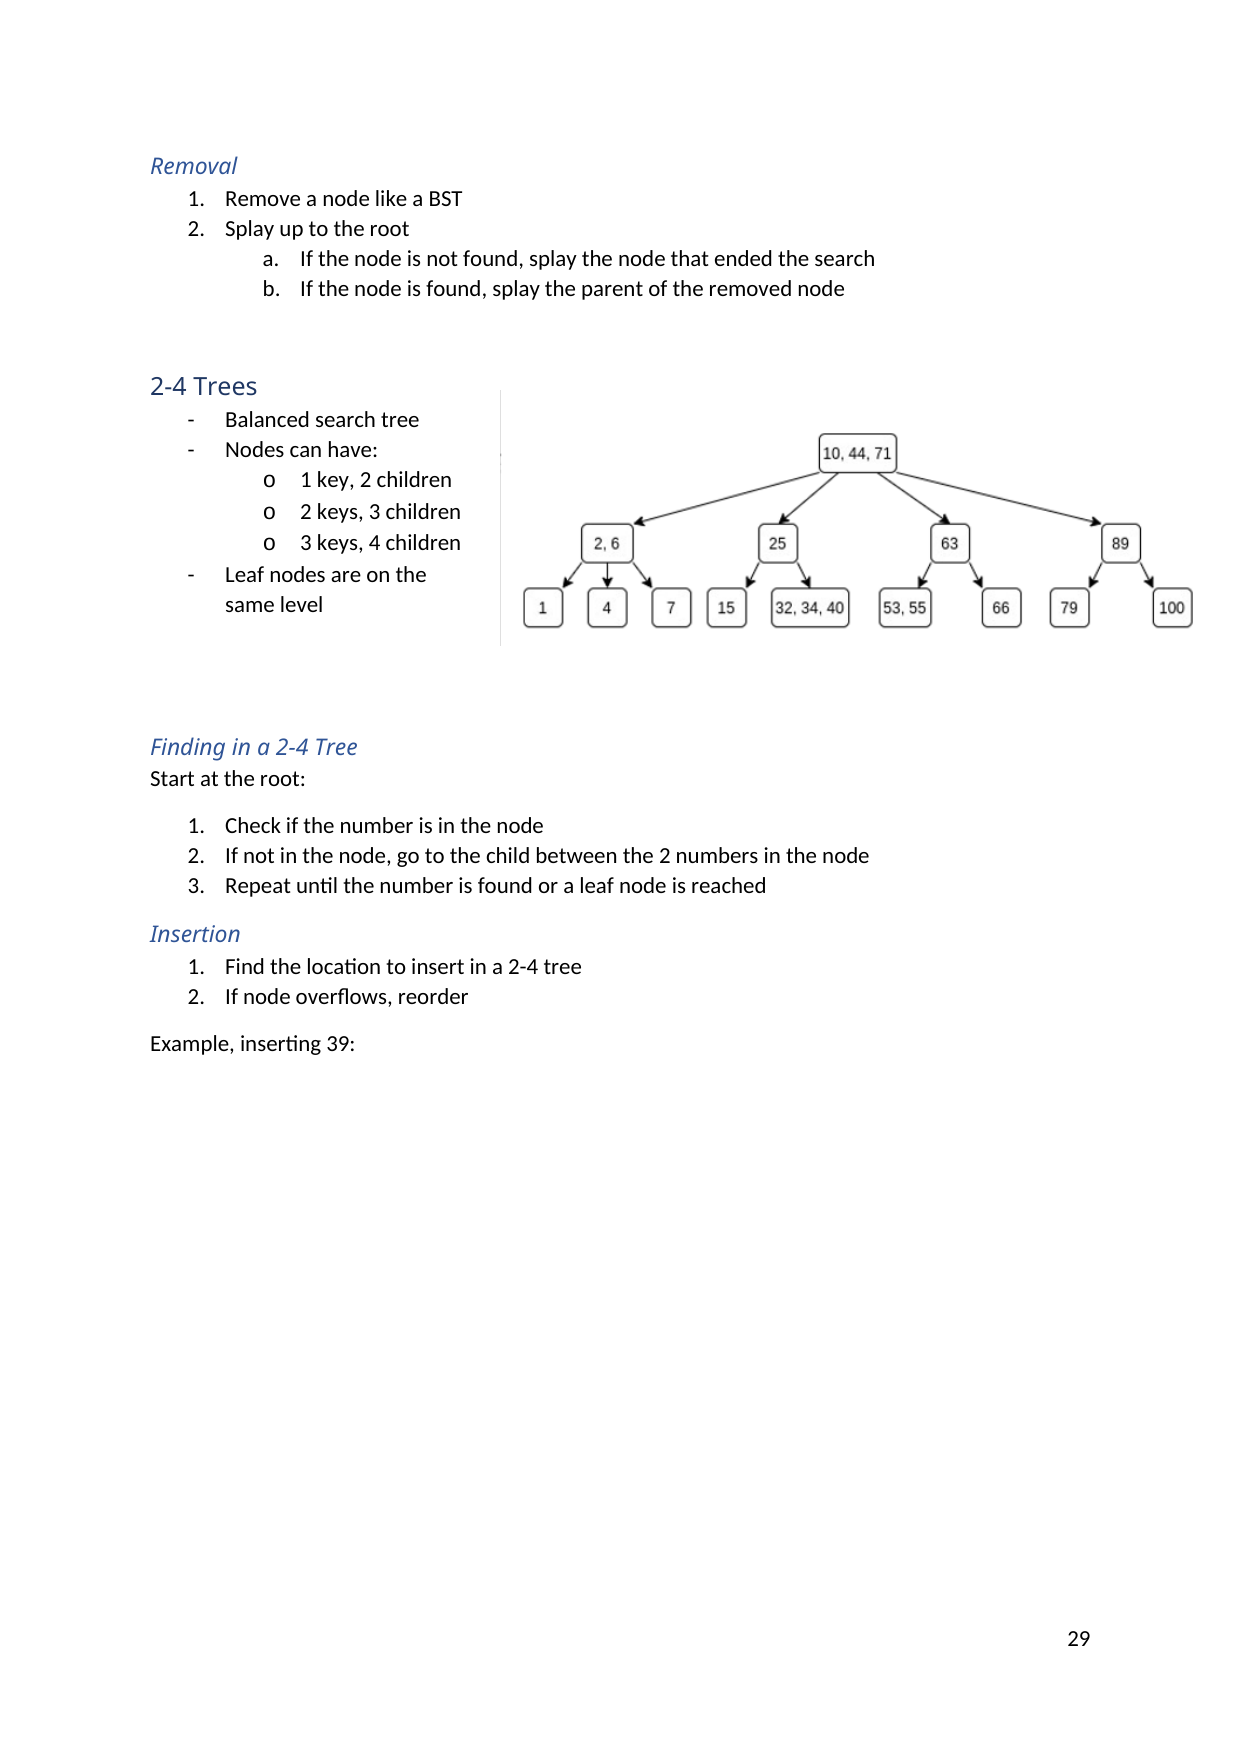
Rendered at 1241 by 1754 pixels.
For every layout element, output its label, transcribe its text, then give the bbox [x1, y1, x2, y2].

list Balanced search tree [187, 405, 499, 433]
list If not in the node, go to the child between the 2 numbers in the node [187, 841, 1090, 869]
list If the node is found, splay the parent of the removed node [262, 274, 1090, 302]
list Check if the number is in the node [187, 811, 1090, 839]
list 2 keys, 3 children [262, 497, 499, 526]
list 1 key, 2 children [262, 465, 499, 494]
text Start at the root: [150, 764, 1090, 792]
list Remove a node like a BST [187, 184, 1090, 212]
list Splay up to the root [187, 214, 1090, 242]
text Example, inserting 39: [150, 1029, 1090, 1057]
subtitle Insertion [150, 918, 1090, 950]
picture [499, 390, 1208, 646]
list 3 keys, 4 children [262, 528, 499, 557]
subtitle Removal [150, 150, 1090, 181]
list Nodes can have: [187, 435, 499, 463]
list Find the location to insert in a 2-4 tree [187, 952, 1090, 980]
list Repeat until the number is found or a leaf node is reached [187, 872, 1090, 899]
subtitle Finding in a 2-4 Tree [150, 731, 1090, 762]
list If the node is not found, splay the node that ended the search [262, 244, 1090, 272]
list If node overflows, reorder [187, 982, 1090, 1010]
subtitle 2-4 Trees [150, 368, 1090, 402]
list Leaf nodes are on the same level [187, 560, 499, 618]
